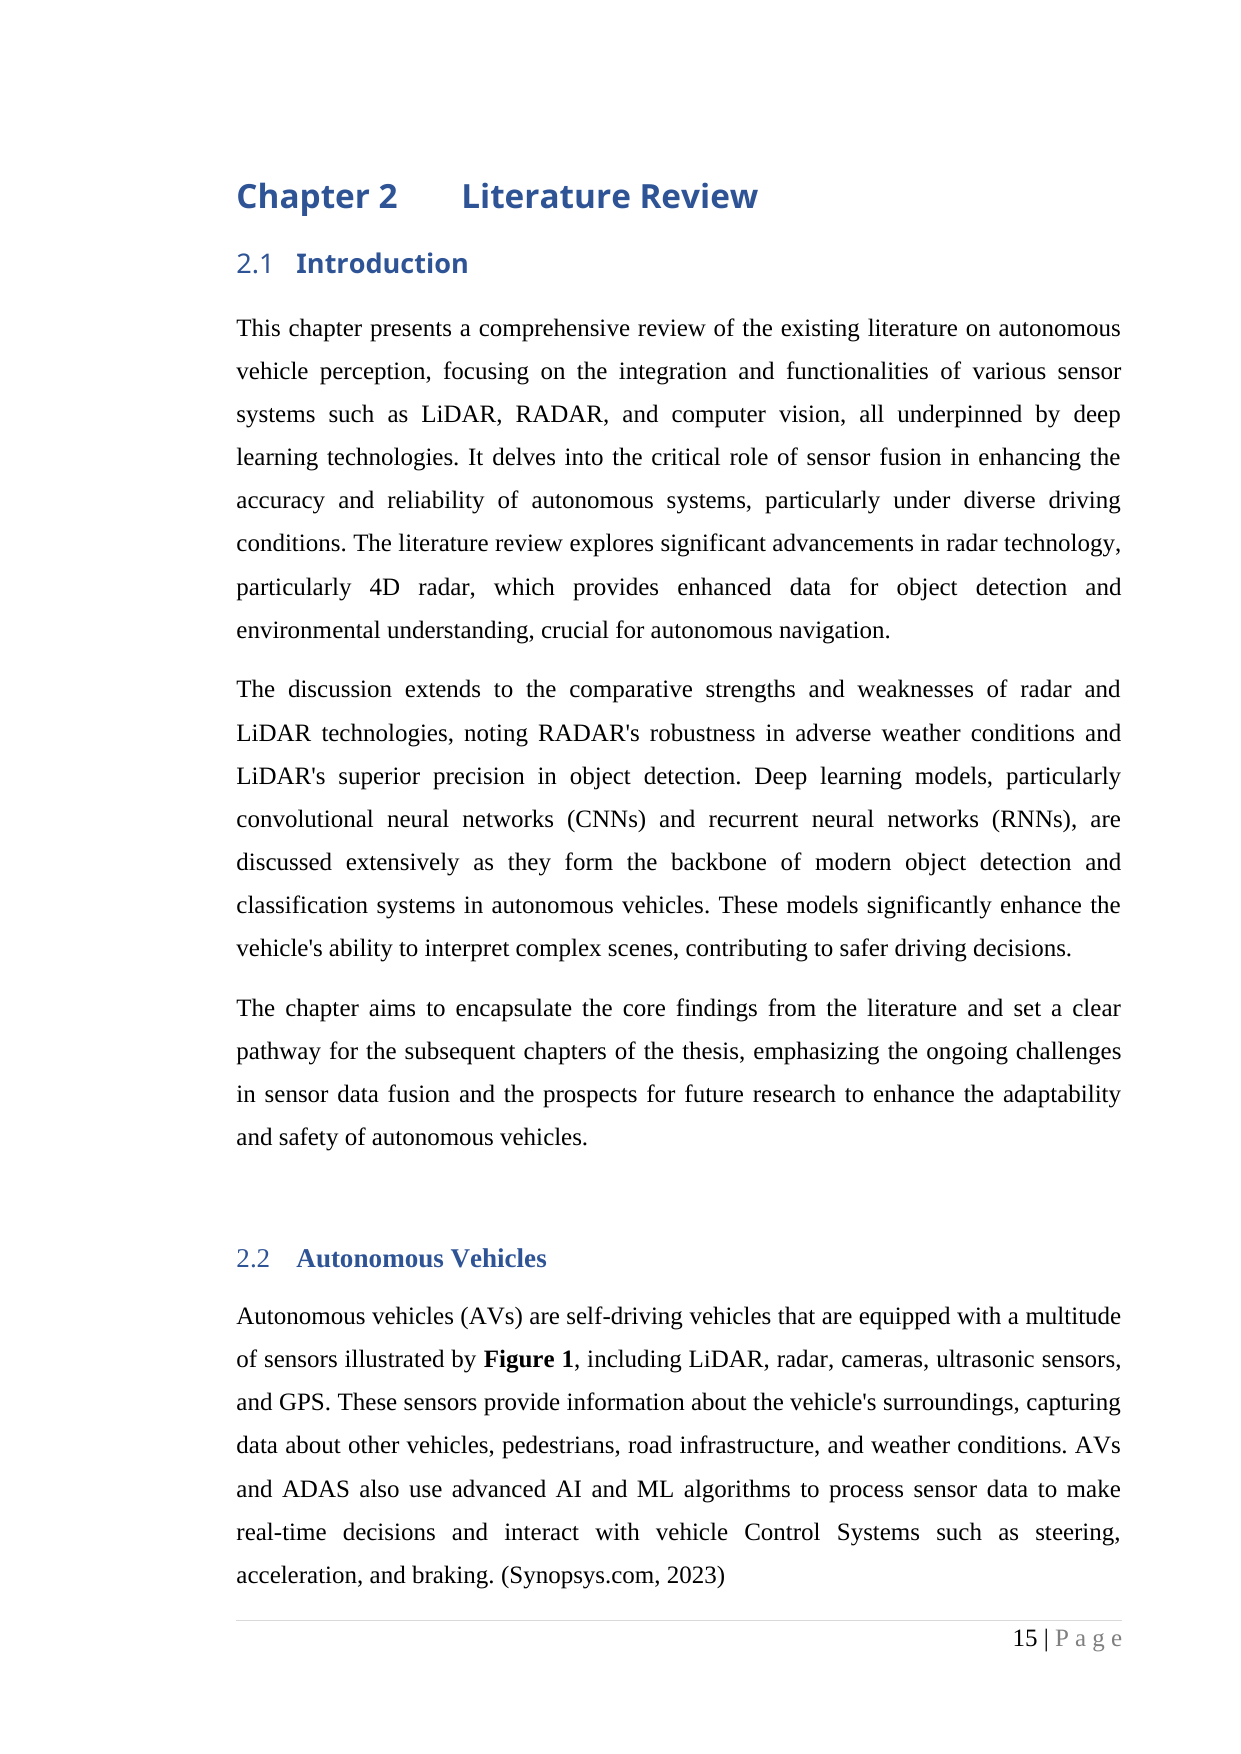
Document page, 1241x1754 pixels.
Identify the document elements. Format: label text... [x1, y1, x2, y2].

text Autonomous vehicles (AVs) are self-driving vehicles that are equipped with a multitude of sensors illustrated by Figure 1, including LiDAR, radar, cameras, ultrasonic sensors, and GPS. These sensors provide information about the vehicle's surroundings, capturing data about other vehicles, pedestrians, road infrastructure, and weather conditions. AVs and ADAS also use advanced AI and ML algorithms to process sensor data to make real-time decisions and interact with vehicle Control Systems such as steering, acceleration, and braking. (Synopsys.com, 2023) [236, 1301, 1122, 1589]
text The discussion extends to the comparative strengths and weaknesses of radar and LiDAR technologies, noting RADAR's robustness in adverse weather conditions and LiDAR's superior precision in object detection. Deep learning models, particularly convolutional neural networks (CNNs) and recurrent neural networks (RNNs), are discussed extensively as they form the backbone of modern object detection and classification systems in autonomous vehicles. These models significantly enhance the vehicle's ability to interpret complex scenes, contributing to safer driving decisions. [236, 674, 1122, 962]
subtitle Introduction [236, 245, 1122, 282]
subtitle Autonomous Vehicles [236, 1242, 1122, 1273]
text The chapter aims to encapsulate the core findings from the literature and set a clear pathway for the subsequent chapters of the thesis, emphasizing the ongoing challenges in sensor data fusion and the prospects for future research to enhance the adaptability and safety of autonomous vehicles. [236, 993, 1122, 1151]
subtitle Literature Review [236, 173, 1122, 218]
text This chapter presents a comprehensive review of the existing literature on autonomous vehicle perception, focusing on the integration and functionalities of various sensor systems such as LiDAR, RADAR, and computer vision, all underpinned by deep learning technologies. It delves into the critical role of sensor fusion in enhancing the accuracy and reliability of autonomous systems, particularly under diverse driving conditions. The literature review explores significant advancements in radar technology, particularly 4D radar, which provides enhanced data for object detection and environmental understanding, crucial for autonomous navigation. [236, 313, 1122, 643]
